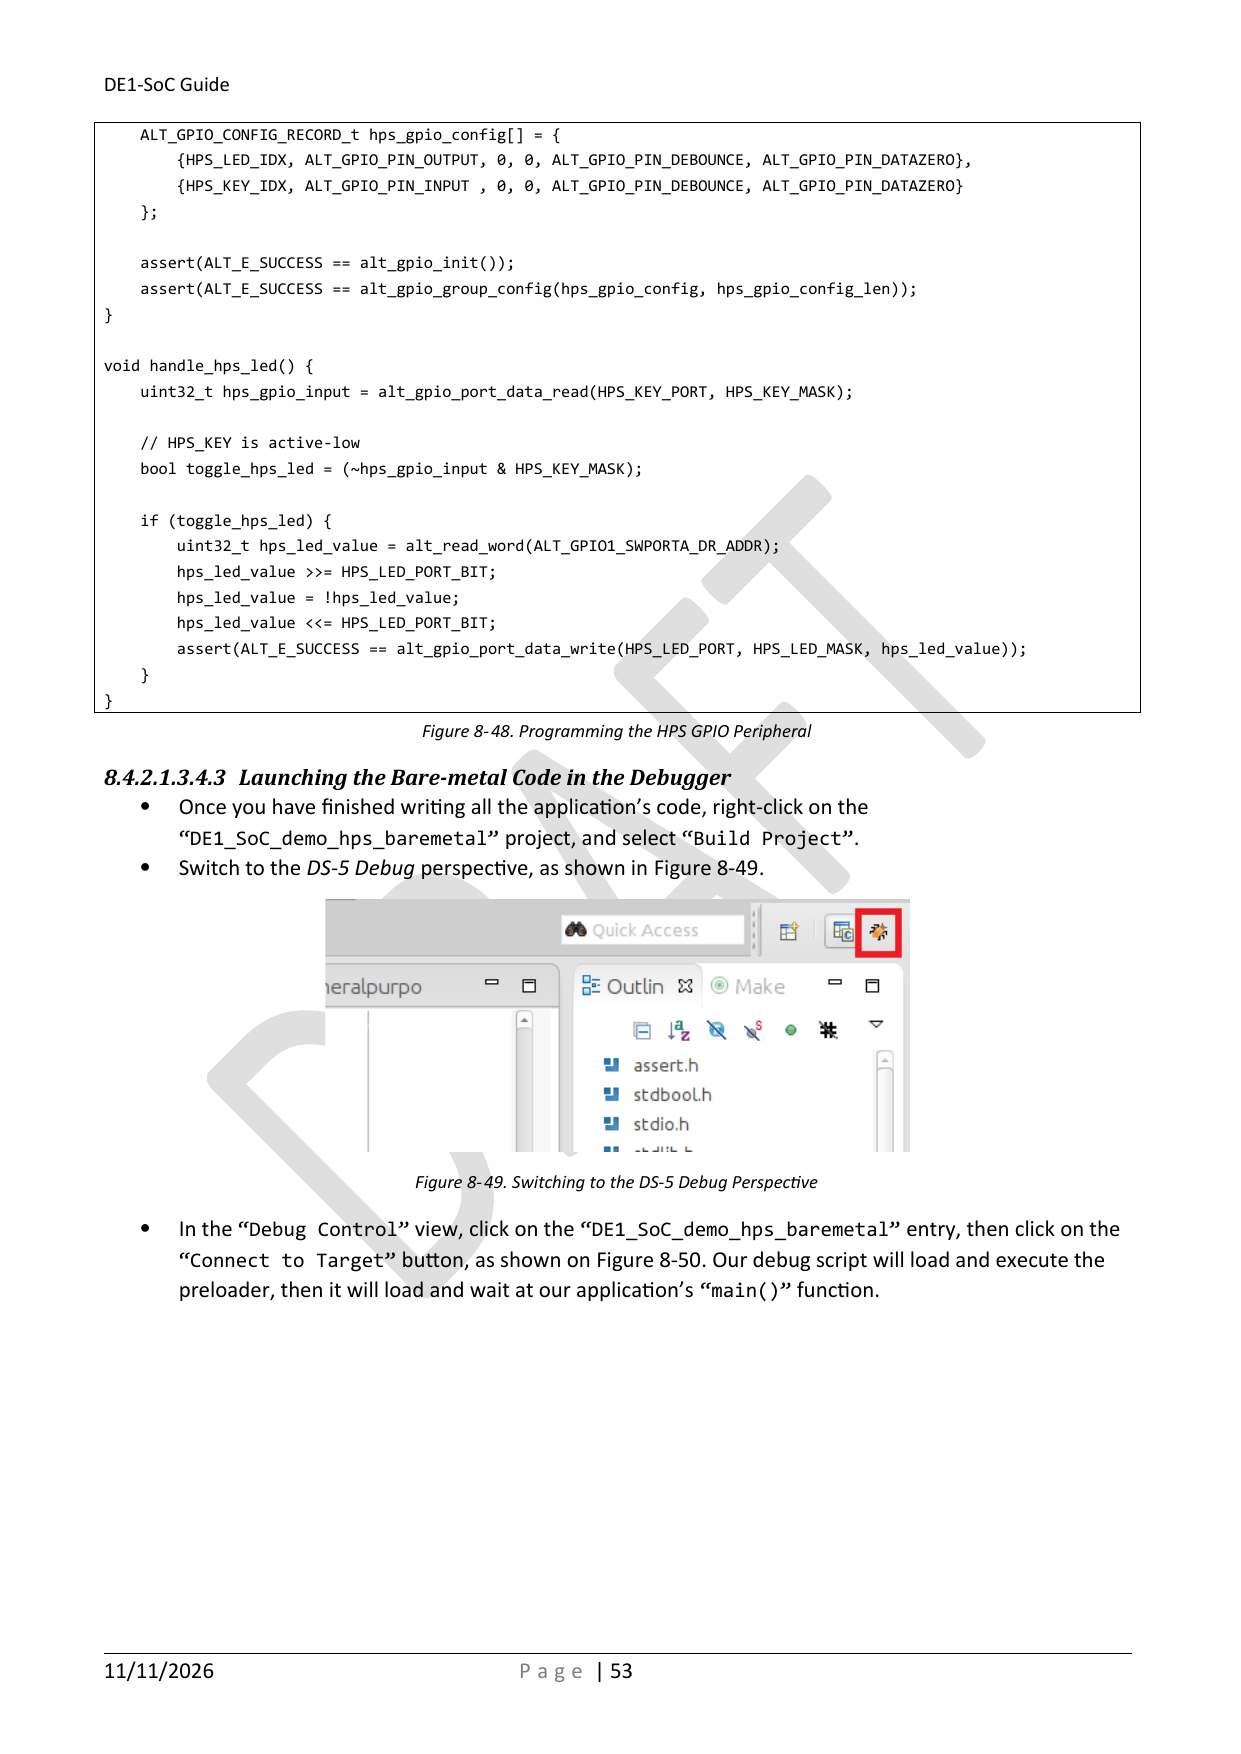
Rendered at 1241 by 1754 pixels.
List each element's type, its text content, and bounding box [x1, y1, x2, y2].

text } [95, 662, 1140, 684]
text {HPS_LED_IDX, ALT_GPIO_PIN_OUTPUT, 0, 0, ALT_GPIO_PIN_DEBOUNCE, ALT_GPIO_PIN_DATAZERO}, [95, 147, 1140, 170]
picture [325, 899, 910, 1152]
text } [95, 688, 1140, 712]
text hps_led_value <<= HPS_LED_PORT_BIT; [95, 611, 1140, 633]
list Once you have finished writing all the application’s code, right-click on the “DE1_SoC_demo_hps_baremetal” project, and select “Build Project”. [141, 792, 1132, 851]
text assert(ALT_E_SUCCESS == alt_gpio_port_data_write(HPS_LED_PORT, HPS_LED_MASK, hps_led_value)); [95, 636, 1140, 659]
text uint32_t hps_led_value = alt_read_word(ALT_GPIO1_SWPORTA_DR_ADDR); [95, 533, 1140, 556]
text }; [95, 199, 1140, 221]
subtitle Launching the Bare-metal Code in the Debugger [103, 763, 1132, 790]
text void handle_hps_led() { [95, 353, 1140, 376]
text if (toggle_hps_led) { [95, 508, 1140, 530]
text // HPS_KEY is active-low [95, 430, 1140, 453]
text uint32_t hps_gpio_input = alt_gpio_port_data_read(HPS_KEY_PORT, HPS_KEY_MASK); [95, 379, 1140, 402]
text hps_led_value >>= HPS_LED_PORT_BIT; [95, 559, 1140, 582]
text } [95, 302, 1140, 324]
text bool toggle_hps_led = (~hps_gpio_input & HPS_KEY_MASK); [95, 456, 1140, 479]
text assert(ALT_E_SUCCESS == alt_gpio_group_config(hps_gpio_config, hps_gpio_config_len)); [95, 276, 1140, 299]
text assert(ALT_E_SUCCESS == alt_gpio_init()); [95, 250, 1140, 273]
text hps_led_value = !hps_led_value; [95, 585, 1140, 607]
text ALT_GPIO_CONFIG_RECORD_t hps_gpio_config[] = { [95, 123, 1140, 144]
text {HPS_KEY_IDX, ALT_GPIO_PIN_INPUT , 0, 0, ALT_GPIO_PIN_DEBOUNCE, ALT_GPIO_PIN_DATAZERO} [95, 173, 1140, 196]
